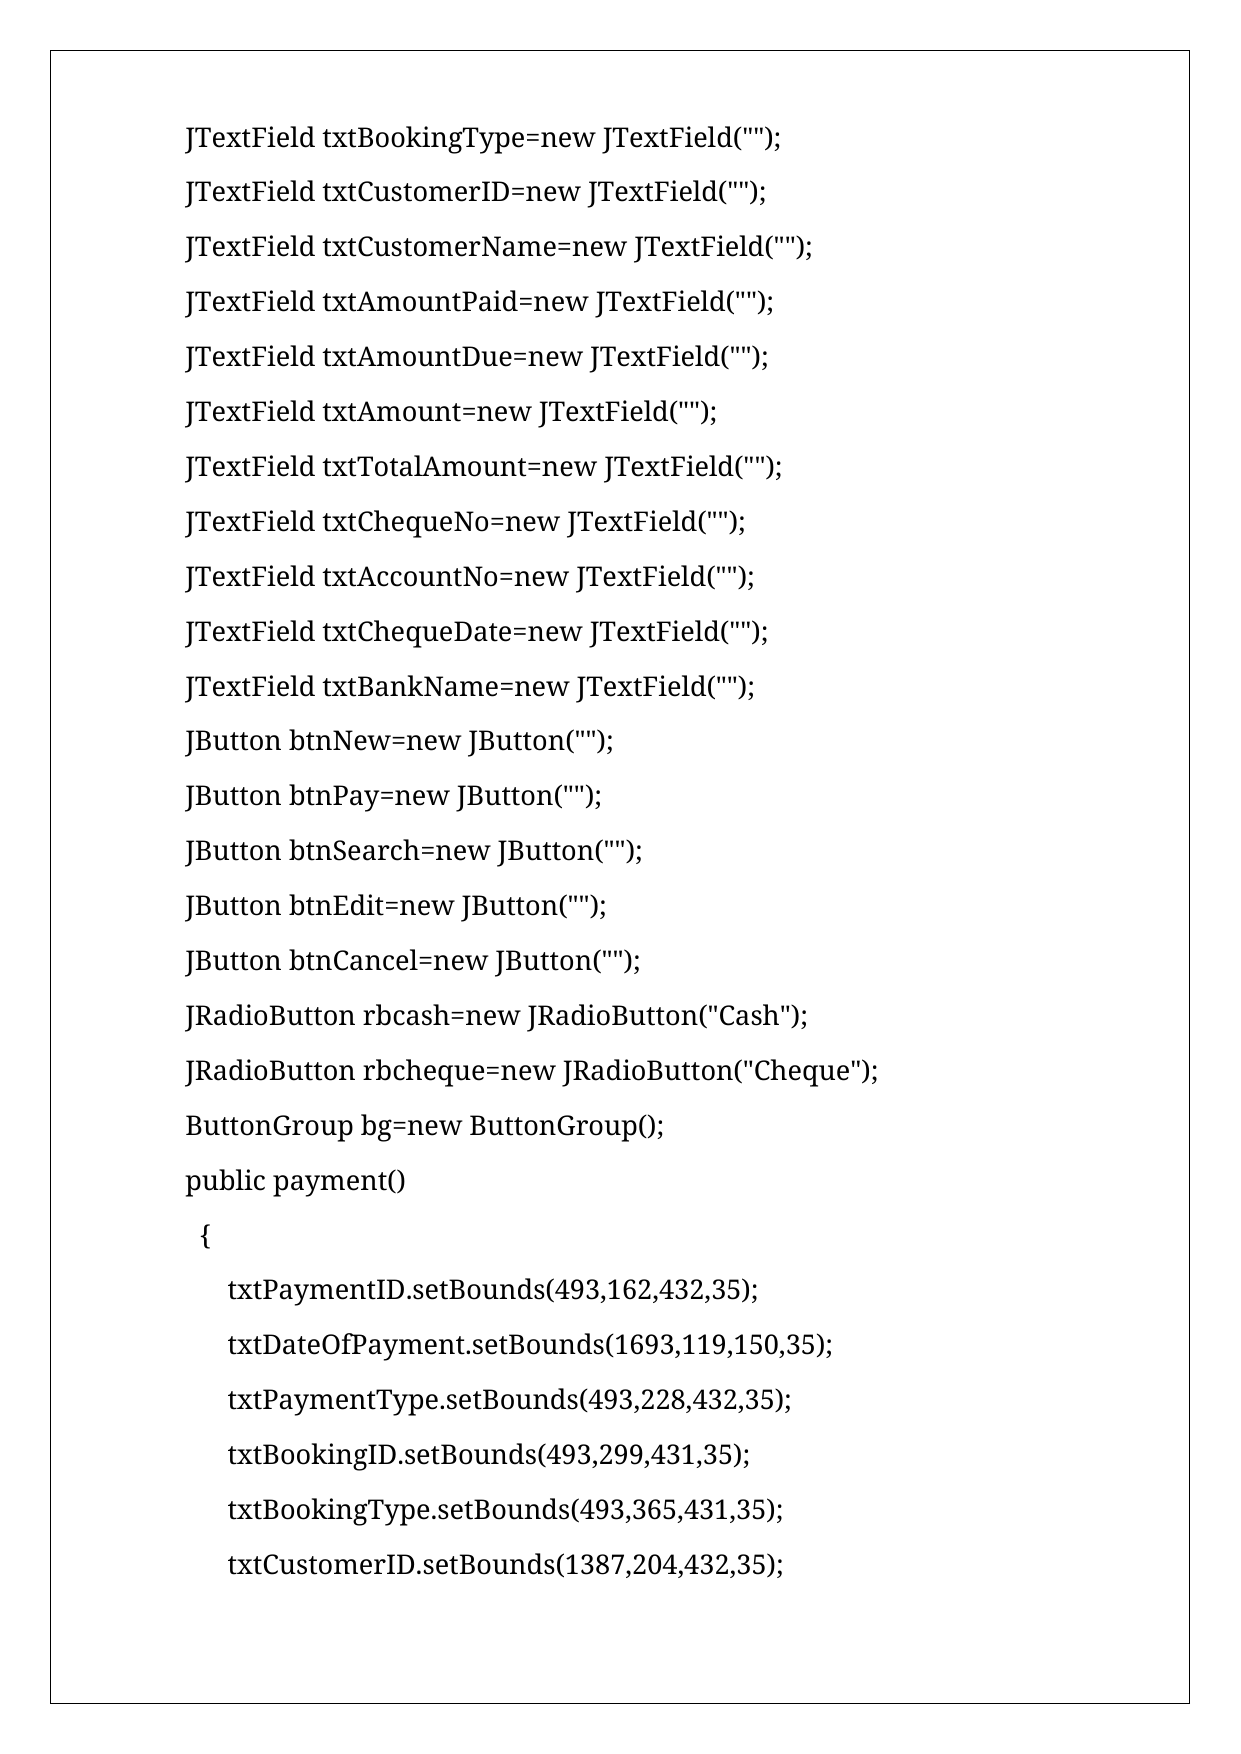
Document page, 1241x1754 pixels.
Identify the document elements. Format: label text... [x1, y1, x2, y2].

text JTextField txtBookingType=new JTextField(""); [150, 118, 1152, 155]
text JTextField txtAmount=new JTextField(""); [150, 392, 1152, 429]
text txtPaymentType.setBounds(493,228,432,35); [150, 1381, 1152, 1417]
text JTextField txtChequeDate=new JTextField(""); [150, 612, 1152, 649]
text JTextField txtBankName=new JTextField(""); [150, 667, 1152, 704]
text txtCustomerID.setBounds(1387,204,432,35); [150, 1545, 1152, 1582]
text JTextField txtCustomerID=new JTextField(""); [150, 173, 1152, 210]
text public payment() [150, 1161, 1152, 1198]
text JRadioButton rbcheque=new JRadioButton("Cheque"); [150, 1051, 1152, 1088]
text JTextField txtAccountNo=new JTextField(""); [150, 557, 1152, 594]
text JTextField txtCustomerName=new JTextField(""); [150, 228, 1152, 265]
text txtDateOfPayment.setBounds(1693,119,150,35); [150, 1326, 1152, 1363]
text ButtonGroup bg=new ButtonGroup(); [150, 1106, 1152, 1143]
text JButton btnEdit=new JButton(""); [150, 887, 1152, 923]
text JRadioButton rbcash=new JRadioButton("Cash"); [150, 996, 1152, 1033]
text JButton btnPay=new JButton(""); [150, 777, 1152, 814]
text { [150, 1216, 1152, 1253]
text JButton btnCancel=new JButton(""); [150, 941, 1152, 978]
text JButton btnNew=new JButton(""); [150, 722, 1152, 759]
text JTextField txtAmountDue=new JTextField(""); [150, 338, 1152, 374]
text txtBookingType.setBounds(493,365,431,35); [150, 1490, 1152, 1527]
text JButton btnSearch=new JButton(""); [150, 832, 1152, 868]
text txtPaymentID.setBounds(493,162,432,35); [150, 1271, 1152, 1308]
text JTextField txtAmountPaid=new JTextField(""); [150, 283, 1152, 319]
text JTextField txtTotalAmount=new JTextField(""); [150, 447, 1152, 484]
text txtBookingID.setBounds(493,299,431,35); [150, 1436, 1152, 1472]
text JTextField txtChequeNo=new JTextField(""); [150, 502, 1152, 539]
